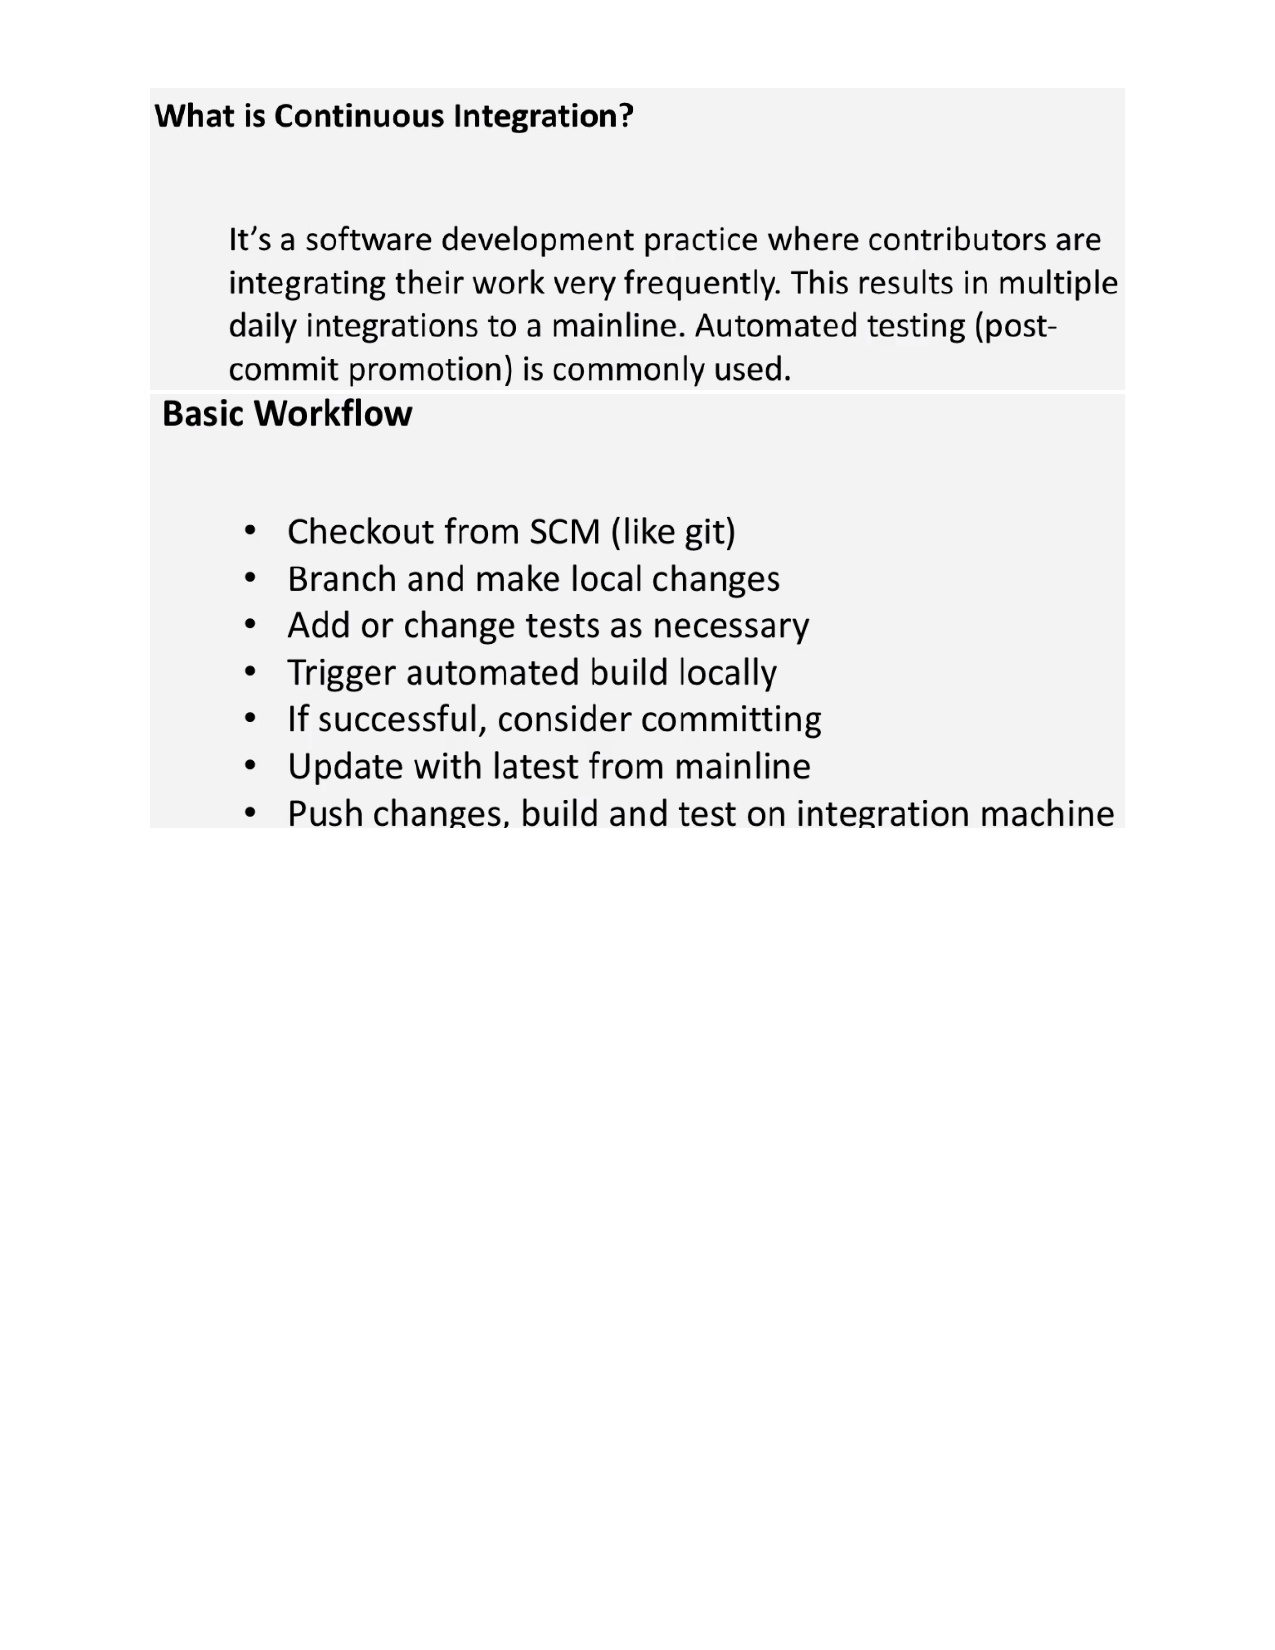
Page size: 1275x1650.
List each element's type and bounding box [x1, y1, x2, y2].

picture [150, 88, 1125, 390]
picture [150, 394, 1125, 828]
